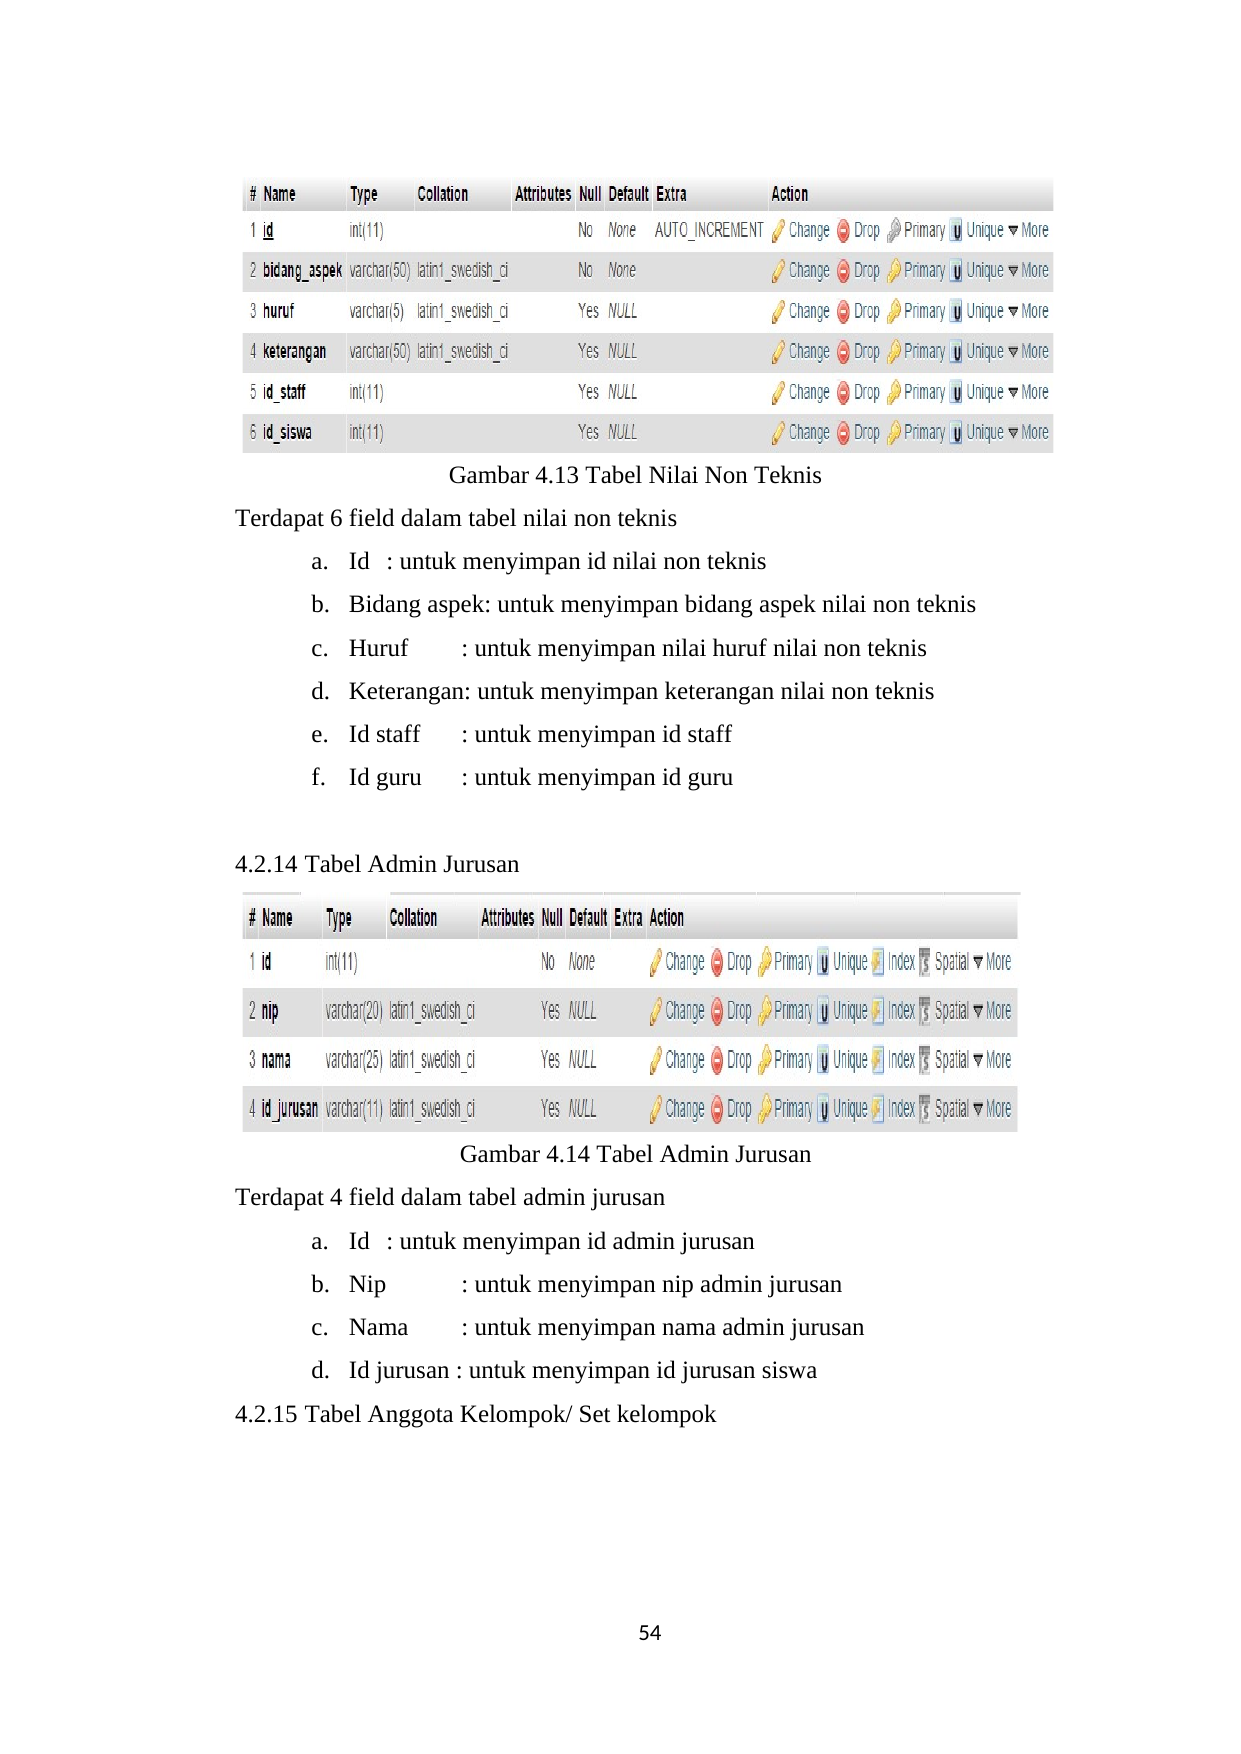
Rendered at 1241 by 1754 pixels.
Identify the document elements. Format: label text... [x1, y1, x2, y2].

list Nip : untuk menyimpan nip admin jurusan [311, 1269, 1098, 1298]
list Id : untuk menyimpan id nilai non teknis [311, 546, 1098, 575]
list Id staff : untuk menyimpan id staff [311, 719, 1098, 748]
list Id : untuk menyimpan id admin jurusan [311, 1226, 1098, 1254]
list Id jurusan : untuk menyimpan id jurusan siswa [311, 1355, 1098, 1384]
text Terdapat 6 field dalam tabel nilai non teknis [235, 503, 1098, 532]
list Huruf : untuk menyimpan nilai huruf nilai non teknis [311, 633, 1098, 662]
text 4.2.14 Tabel Admin Jurusan [235, 849, 1098, 878]
list Id guru : untuk menyimpan id guru [311, 762, 1098, 791]
list Keterangan: untuk menyimpan keterangan nilai non teknis [311, 676, 1098, 705]
text 4.2.15 Tabel Anggota Kelompok/ Set kelompok [235, 1399, 1098, 1427]
list Bidang aspek: untuk menyimpan bidang aspek nilai non teknis [311, 589, 1098, 618]
picture [242, 892, 1021, 1132]
text Gambar 4.13 Tabel Nilai Non Teknis [304, 460, 966, 489]
text Gambar 4.14 Tabel Admin Jurusan [304, 1139, 967, 1168]
list Nama : untuk menyimpan nama admin jurusan [311, 1312, 1098, 1341]
picture [242, 177, 1054, 453]
text Terdapat 4 field dalam tabel admin jurusan [235, 1182, 1098, 1211]
